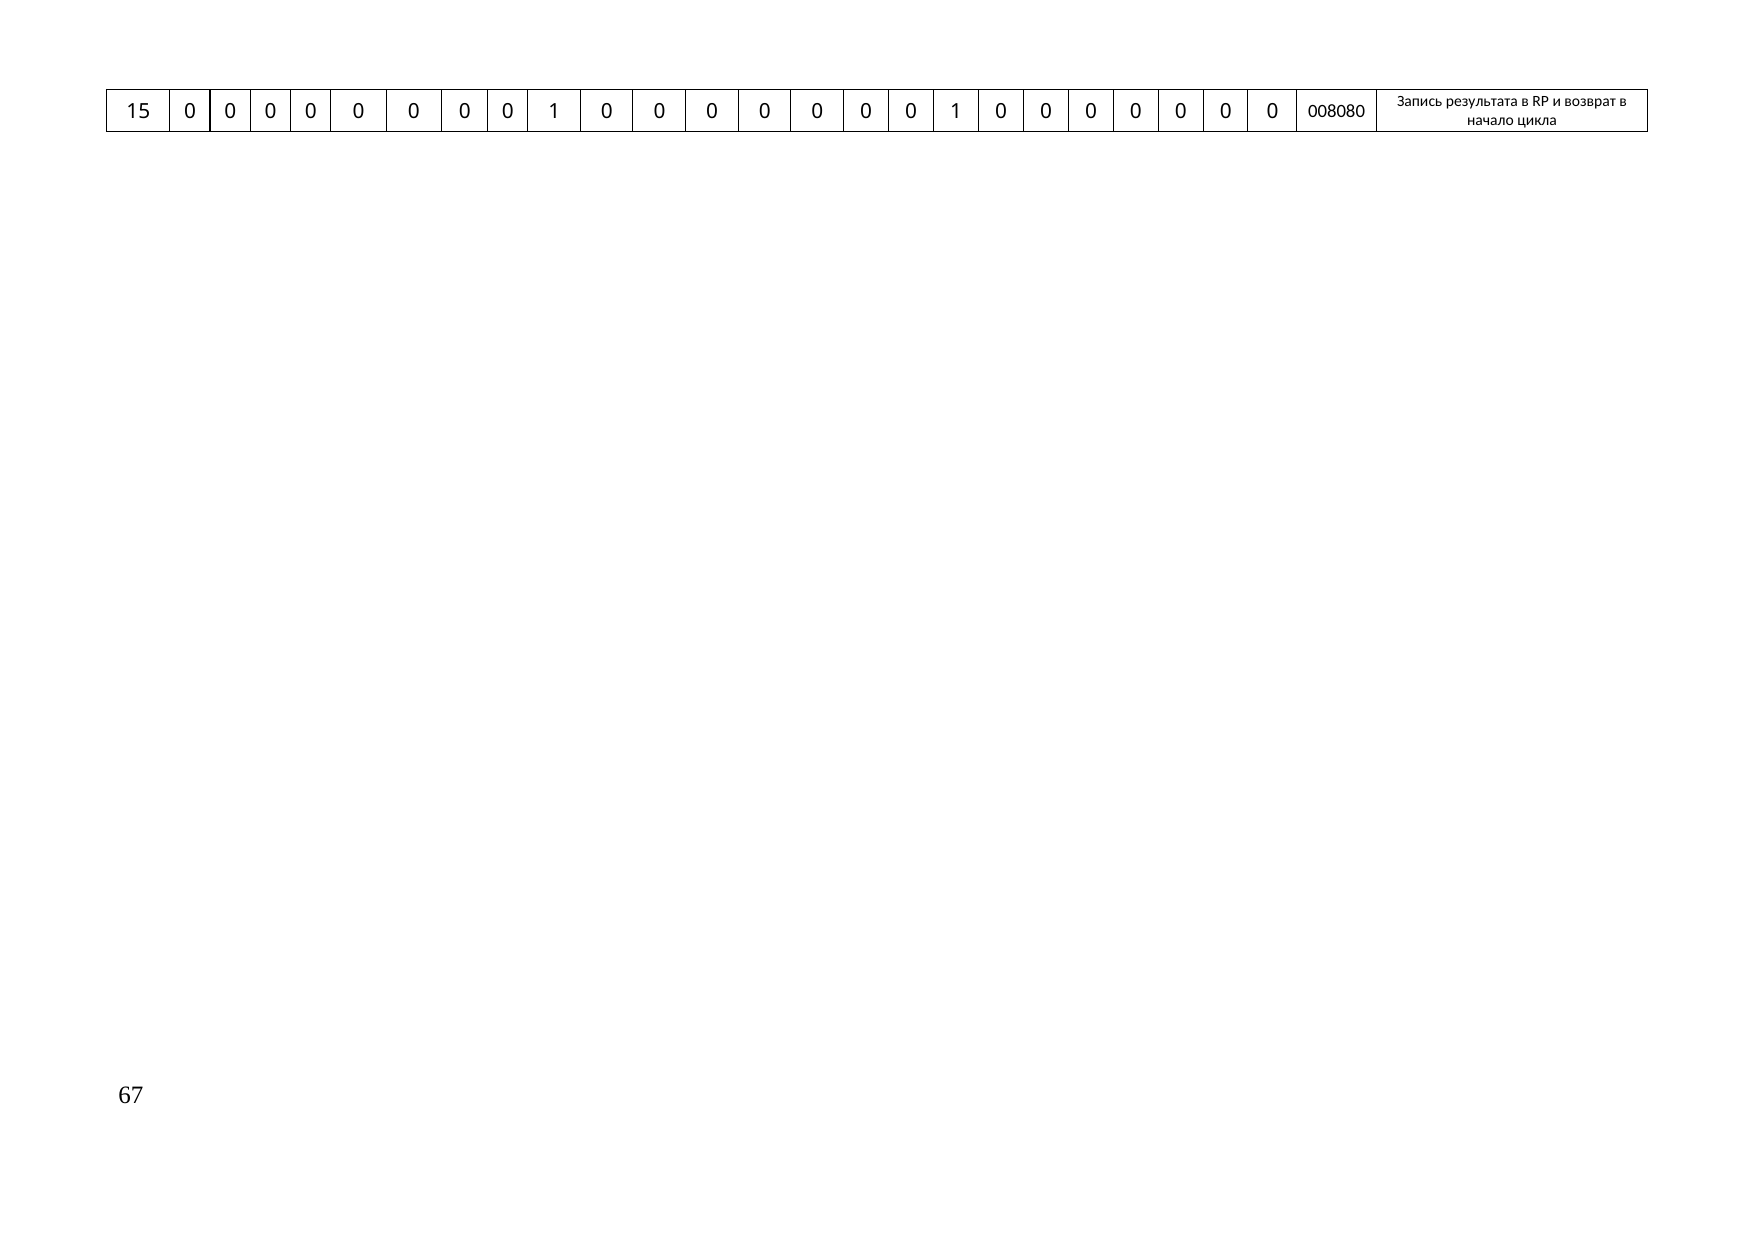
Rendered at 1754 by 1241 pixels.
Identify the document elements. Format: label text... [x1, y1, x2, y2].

table_cell 0 [979, 90, 1023, 131]
table_cell 0 [1204, 90, 1247, 131]
table_cell 0 [211, 90, 250, 131]
table_cell 0 [1159, 90, 1203, 131]
table_cell 0 [251, 90, 290, 131]
table_cell 0 [1024, 90, 1068, 131]
table_cell 1 [528, 90, 580, 131]
table_cell Запись результата в RP и возврат в начало цикла [1377, 90, 1647, 131]
table_cell 0 [739, 90, 790, 131]
table_cell 0 [387, 90, 441, 131]
table_cell 0 [1114, 90, 1158, 131]
table_cell 0 [686, 90, 738, 131]
table_cell 0 [581, 90, 632, 131]
table_cell 0 [442, 90, 487, 131]
table_cell 0 [889, 90, 933, 131]
table_cell 0 [844, 90, 888, 131]
table_cell 0 [1248, 90, 1296, 131]
table_cell 0 [791, 90, 843, 131]
table_cell 008080 [1297, 90, 1376, 131]
table_cell 0 [291, 90, 330, 131]
table_cell 0 [331, 90, 386, 131]
table_cell 0 [1069, 90, 1113, 131]
table_cell 1 [934, 90, 978, 131]
table_cell 0 [170, 90, 209, 131]
table_cell 0 [633, 90, 685, 131]
table_cell 0 [488, 90, 527, 131]
table_cell 15 [107, 90, 169, 131]
